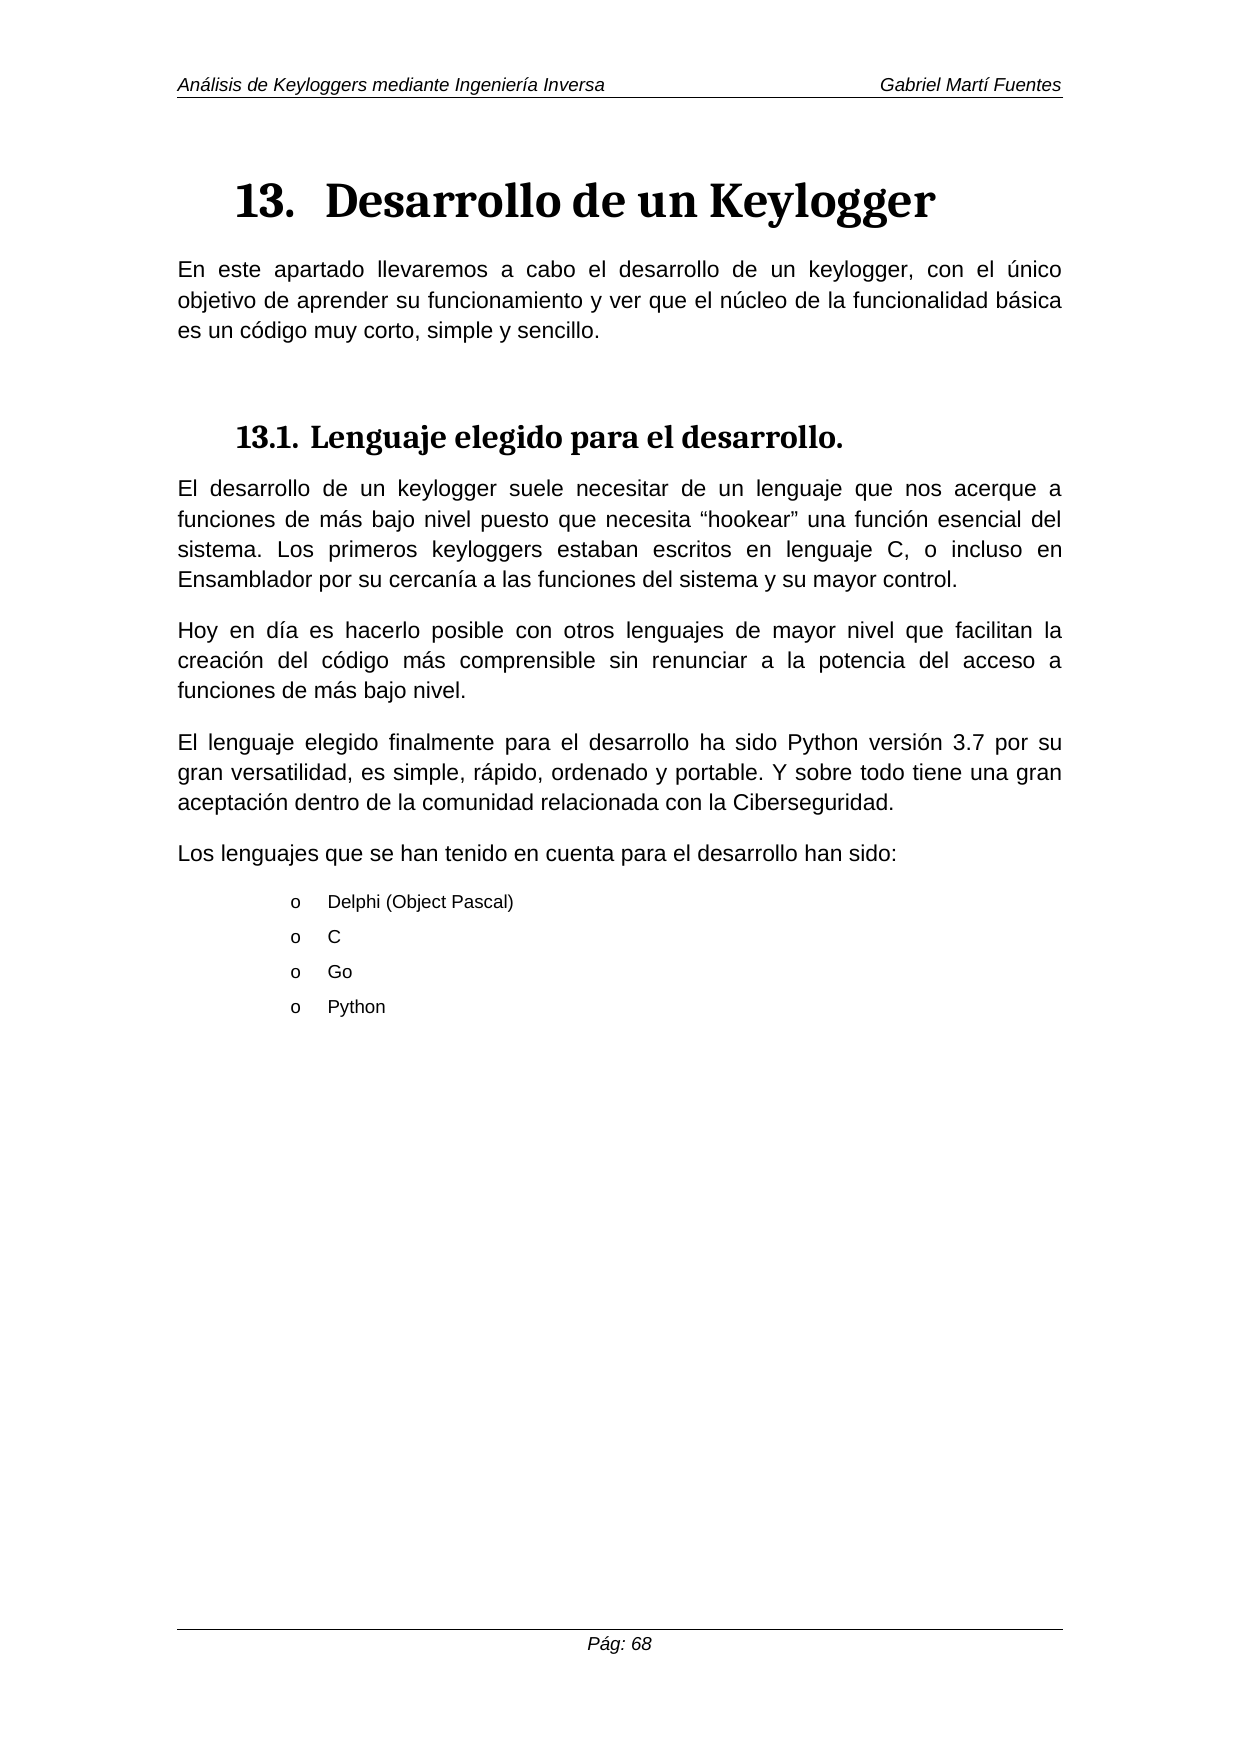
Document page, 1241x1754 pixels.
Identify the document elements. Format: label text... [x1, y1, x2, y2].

text En este apartado llevaremos a cabo el desarrollo de un keylogger, con el único objetivo de aprender su funcionamiento y ver que el núcleo de la funcionalidad básica es un código muy corto, simple y sencillo. [177, 256, 1063, 343]
subtitle Lenguaje elegido para el desarrollo. [236, 419, 1063, 457]
text El lenguaje elegido finalmente para el desarrollo ha sido Python versión 3.7 por su gran versatilidad, es simple, rápido, ordenado y portable. Y sobre todo tiene una gran aceptación dentro de la comunidad relacionada con la Ciberseguridad. [177, 728, 1063, 815]
list Delphi (Object Pascal) [290, 891, 1063, 914]
text El desarrollo de un keylogger suele necesitar de un lenguaje que nos acerque a funciones de más bajo nivel puesto que necesita “hookear” una función esencial del sistema. Los primeros keyloggers estaban escritos en lenguaje C, o incluso en Ensamblador por su cercanía a las funciones del sistema y su mayor control. [177, 475, 1063, 592]
list C [290, 926, 1063, 949]
list Go [290, 961, 1063, 984]
subtitle Desarrollo de un Keylogger [236, 173, 1063, 230]
list Python [290, 995, 1063, 1019]
text Los lenguajes que se han tenido en cuenta para el desarrollo han sido: [177, 840, 1063, 866]
text Hoy en día es hacerlo posible con otros lenguajes de mayor nivel que facilitan la creación del código más comprensible sin renunciar a la potencia del acceso a funciones de más bajo nivel. [177, 617, 1063, 704]
